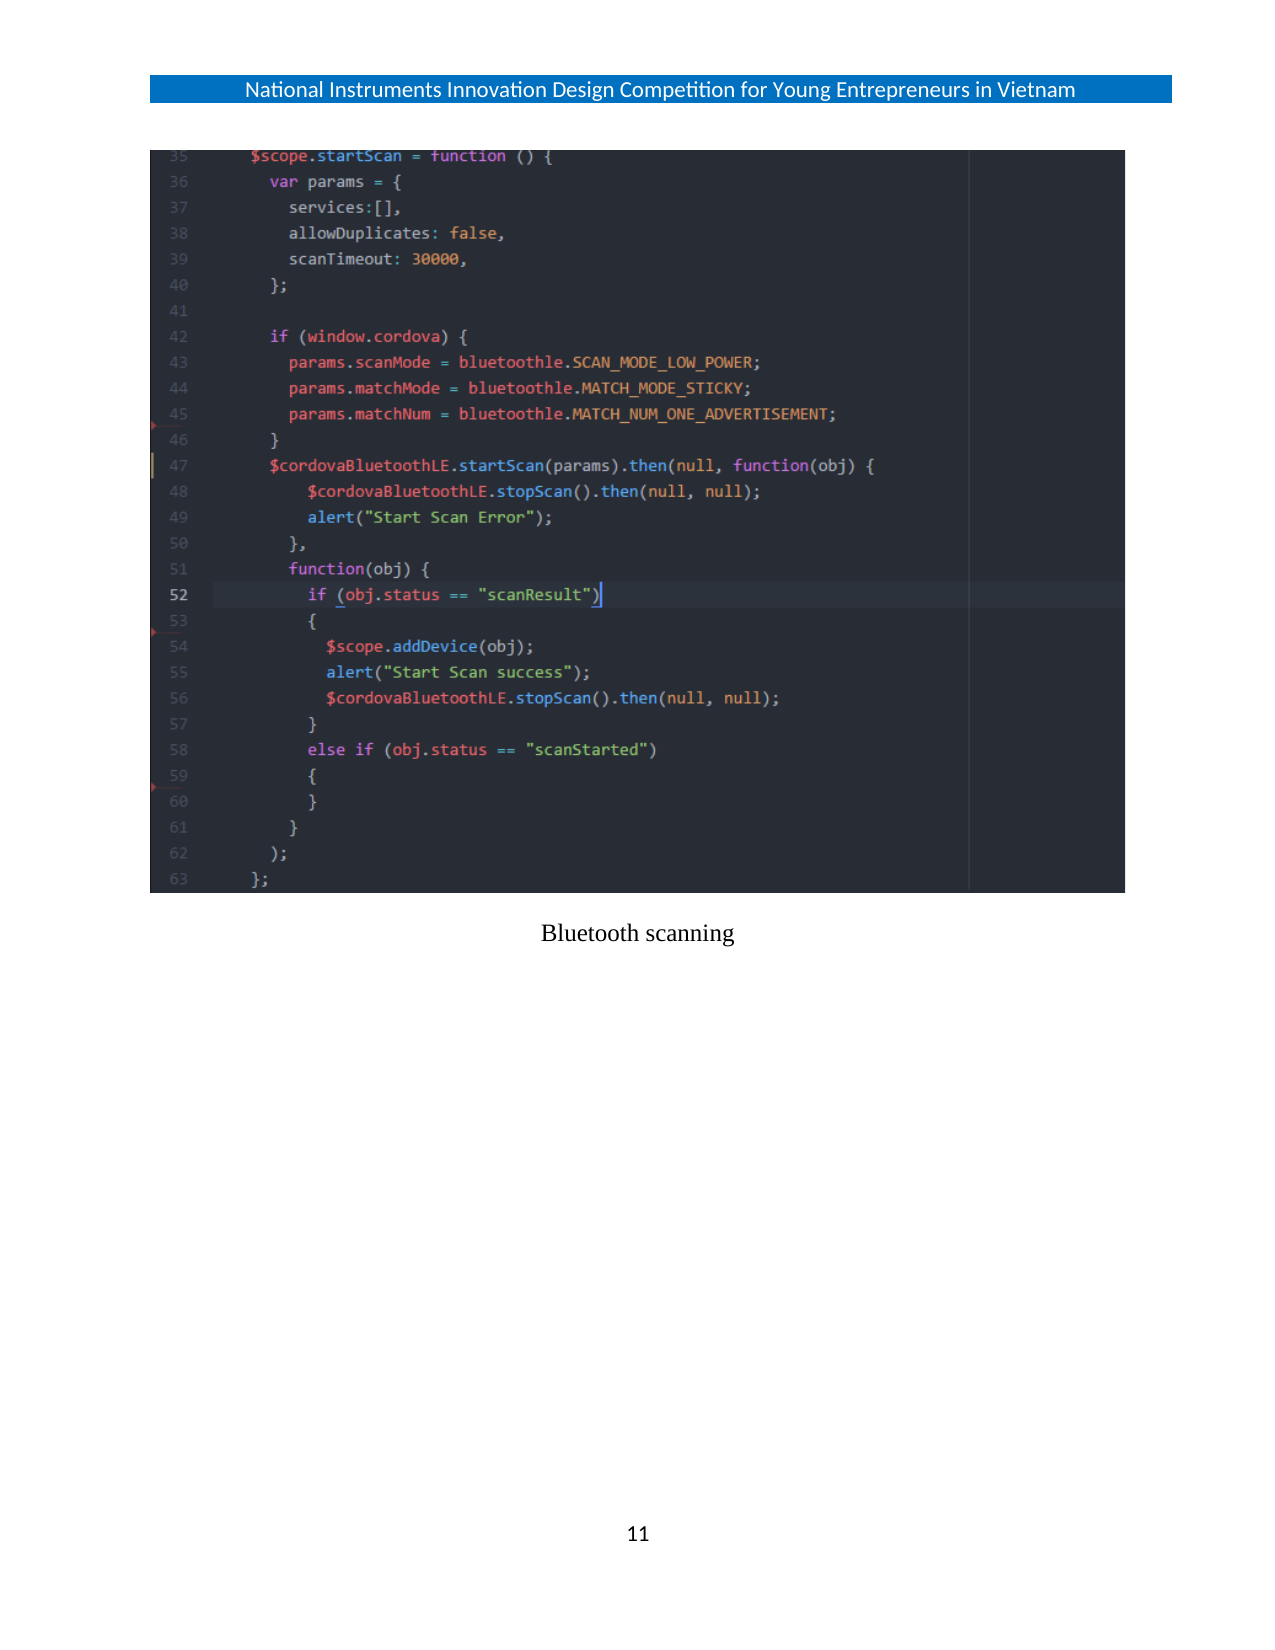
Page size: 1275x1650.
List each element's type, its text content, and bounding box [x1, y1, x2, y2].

text Bluetooth scanning [150, 918, 1125, 947]
picture [150, 150, 1125, 893]
